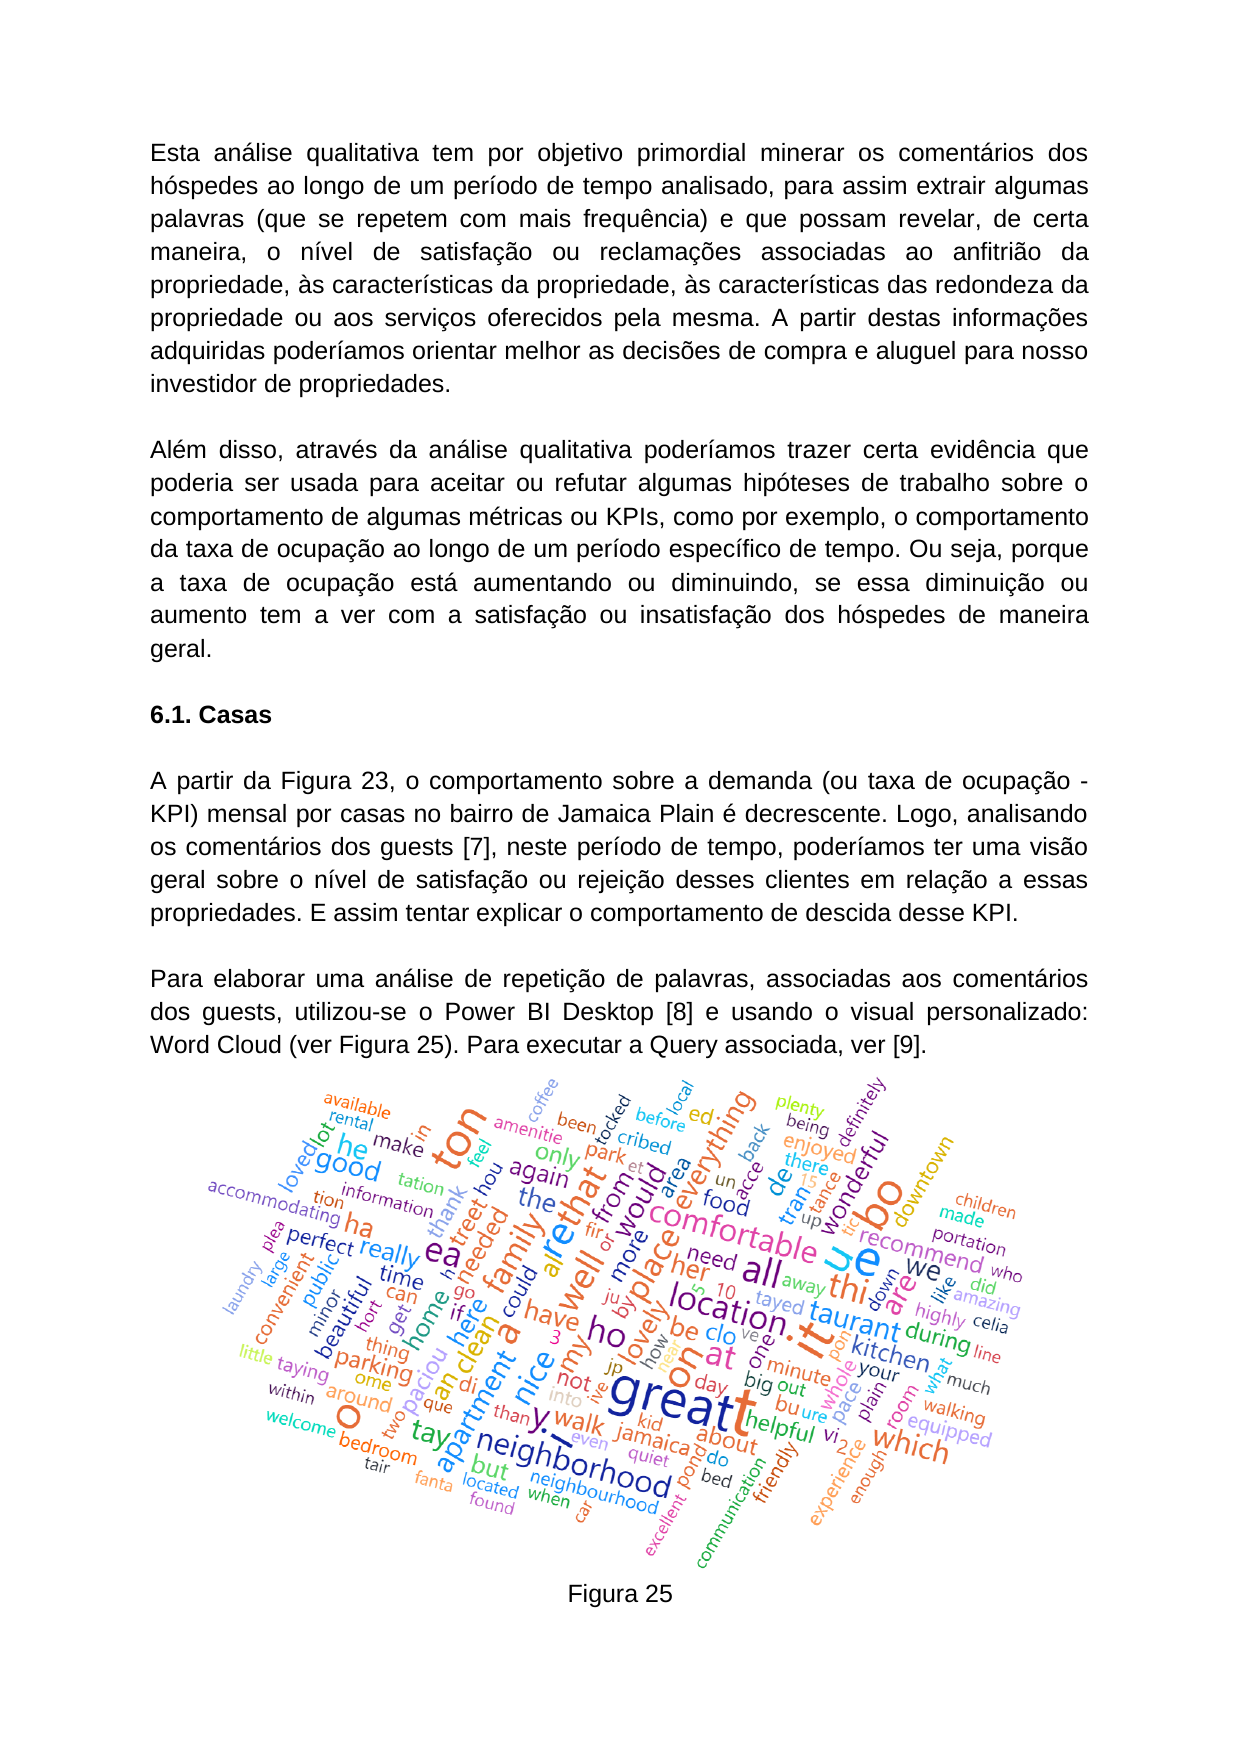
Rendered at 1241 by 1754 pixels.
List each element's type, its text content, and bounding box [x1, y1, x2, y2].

text Além disso, através da análise qualitativa poderíamos trazer certa evidência que poderia ser usada para aceitar ou refutar algumas hipóteses de trabalho sobre o comportamento de algumas métricas ou KPIs, como por exemplo, o comportamento da taxa de ocupação ao longo de um período específico de tempo. Ou seja, porque a taxa de ocupação está aumentando ou diminuindo, se essa diminuição ou aumento tem a ver com a satisfação ou insatisfação dos hóspedes de maneira geral. [150, 435, 1090, 662]
text Para elaborar uma análise de repetição de palavras, associadas aos comentários dos guests, utilizou-se o Power BI Desktop [8] e usando o visual personalizado: Word Cloud (ver Figura 25). Para executar a Query associada, ver [9]. [150, 964, 1090, 1058]
text Figura 25 [150, 1579, 1090, 1607]
picture [197, 1062, 1043, 1575]
text 6.1. Casas [150, 699, 1090, 728]
text Esta análise qualitativa tem por objetivo primordial minerar os comentários dos hóspedes ao longo de um período de tempo analisado, para assim extrair algumas palavras (que se repetem com mais frequência) e que possam revelar, de certa maneira, o nível de satisfação ou reclamações associadas ao anfitrião da propriedade, às características da propriedade, às características das redondeza da propriedade ou aos serviços oferecidos pela mesma. A partir destas informações adquiridas poderíamos orientar melhor as decisões de compra e aluguel para nosso investidor de propriedades. [150, 138, 1090, 398]
text A partir da Figura 23, o comportamento sobre a demanda (ou taxa de ocupação - KPI) mensal por casas no bairro de Jamaica Plain é decrescente. Logo, analisando os comentários dos guests [7], neste período de tempo, poderíamos ter uma visão geral sobre o nível de satisfação ou rejeição desses clientes em relação a essas propriedades. E assim tentar explicar o comportamento de descida desse KPI. [150, 766, 1090, 926]
